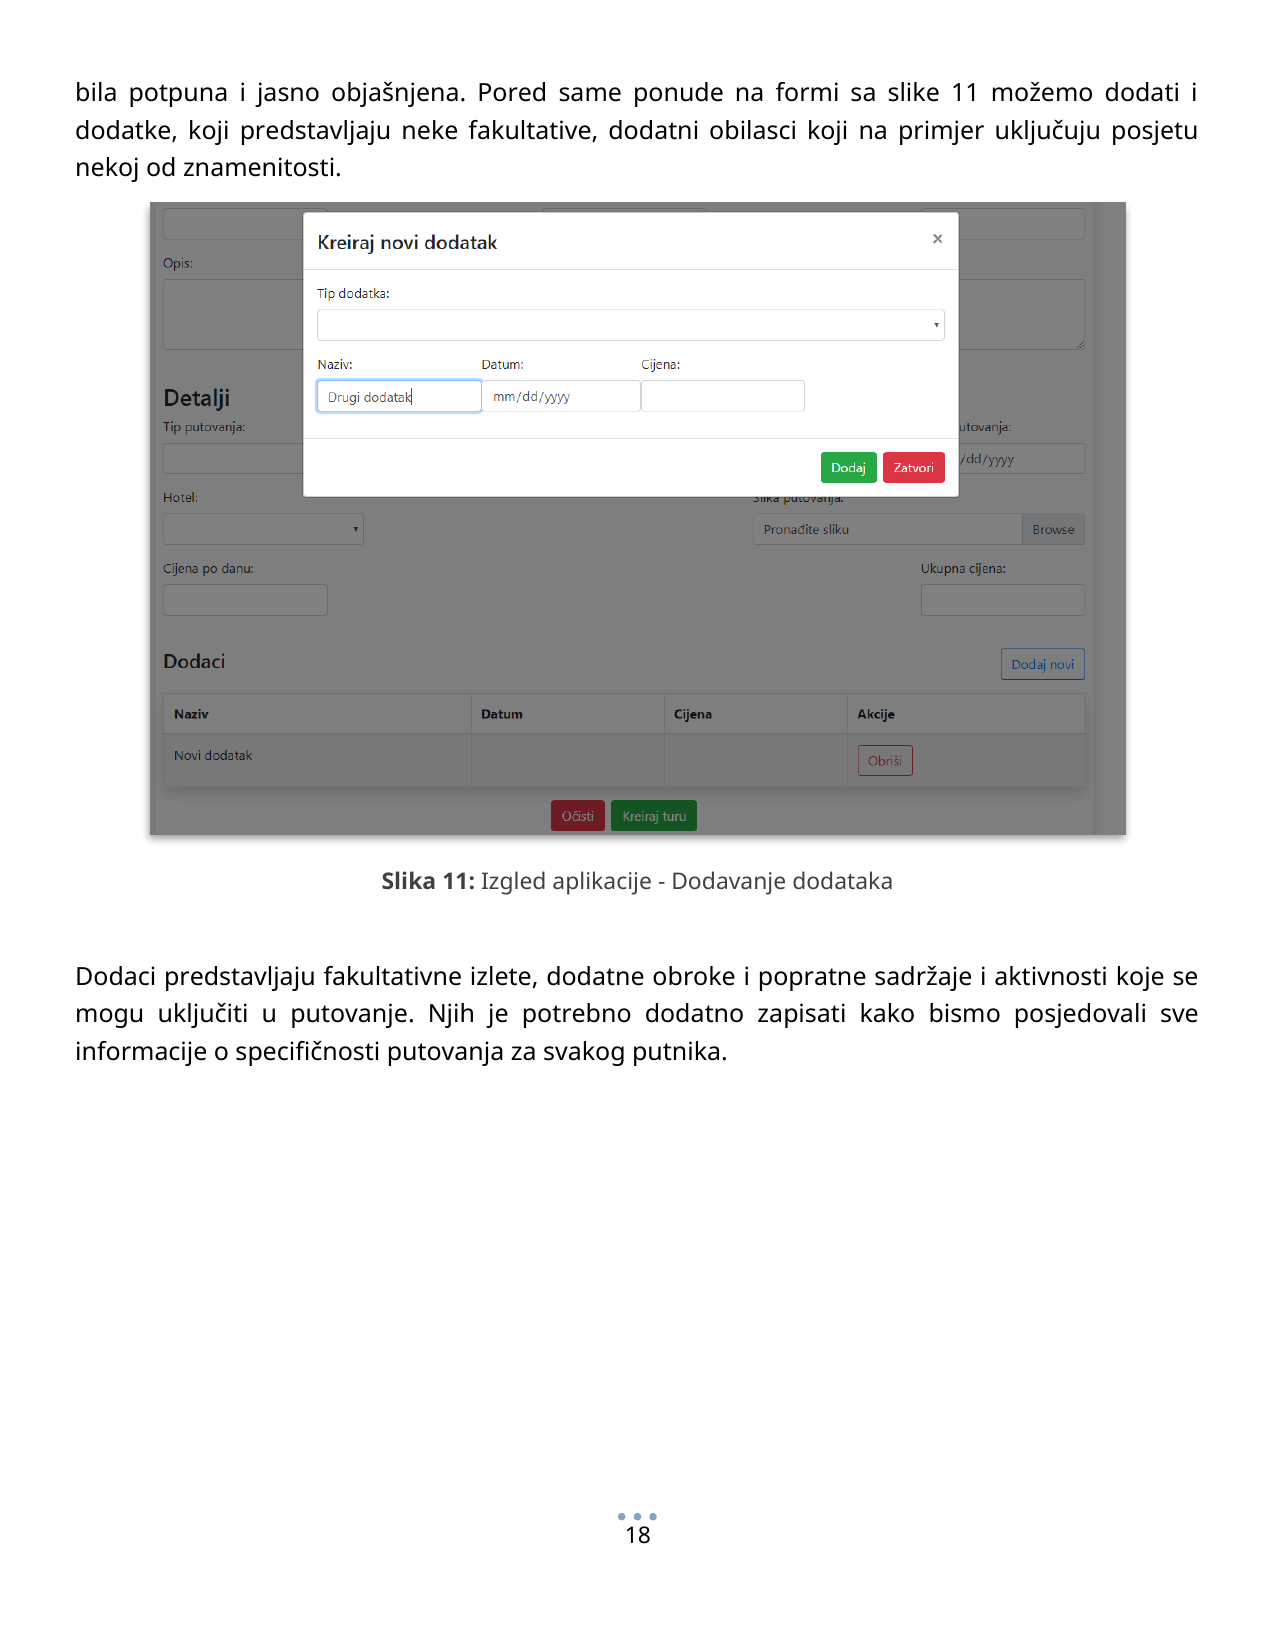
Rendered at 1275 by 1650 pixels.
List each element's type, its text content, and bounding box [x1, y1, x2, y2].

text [75, 75, 1200, 184]
text Dodaci predstavljaju fakultativne izlete, dodatne obroke i popratne sadržaje i aktivnosti koje se mogu uključiti u putovanje. Njih je potrebno dodatno zapisati kako bismo posjedovali sve informacije o specifičnosti putovanja za svakog putnika. [75, 958, 1200, 1067]
picture [150, 202, 1126, 835]
text Slika 11: Izgled aplikacije - Dodavanje dodataka [75, 865, 1200, 896]
